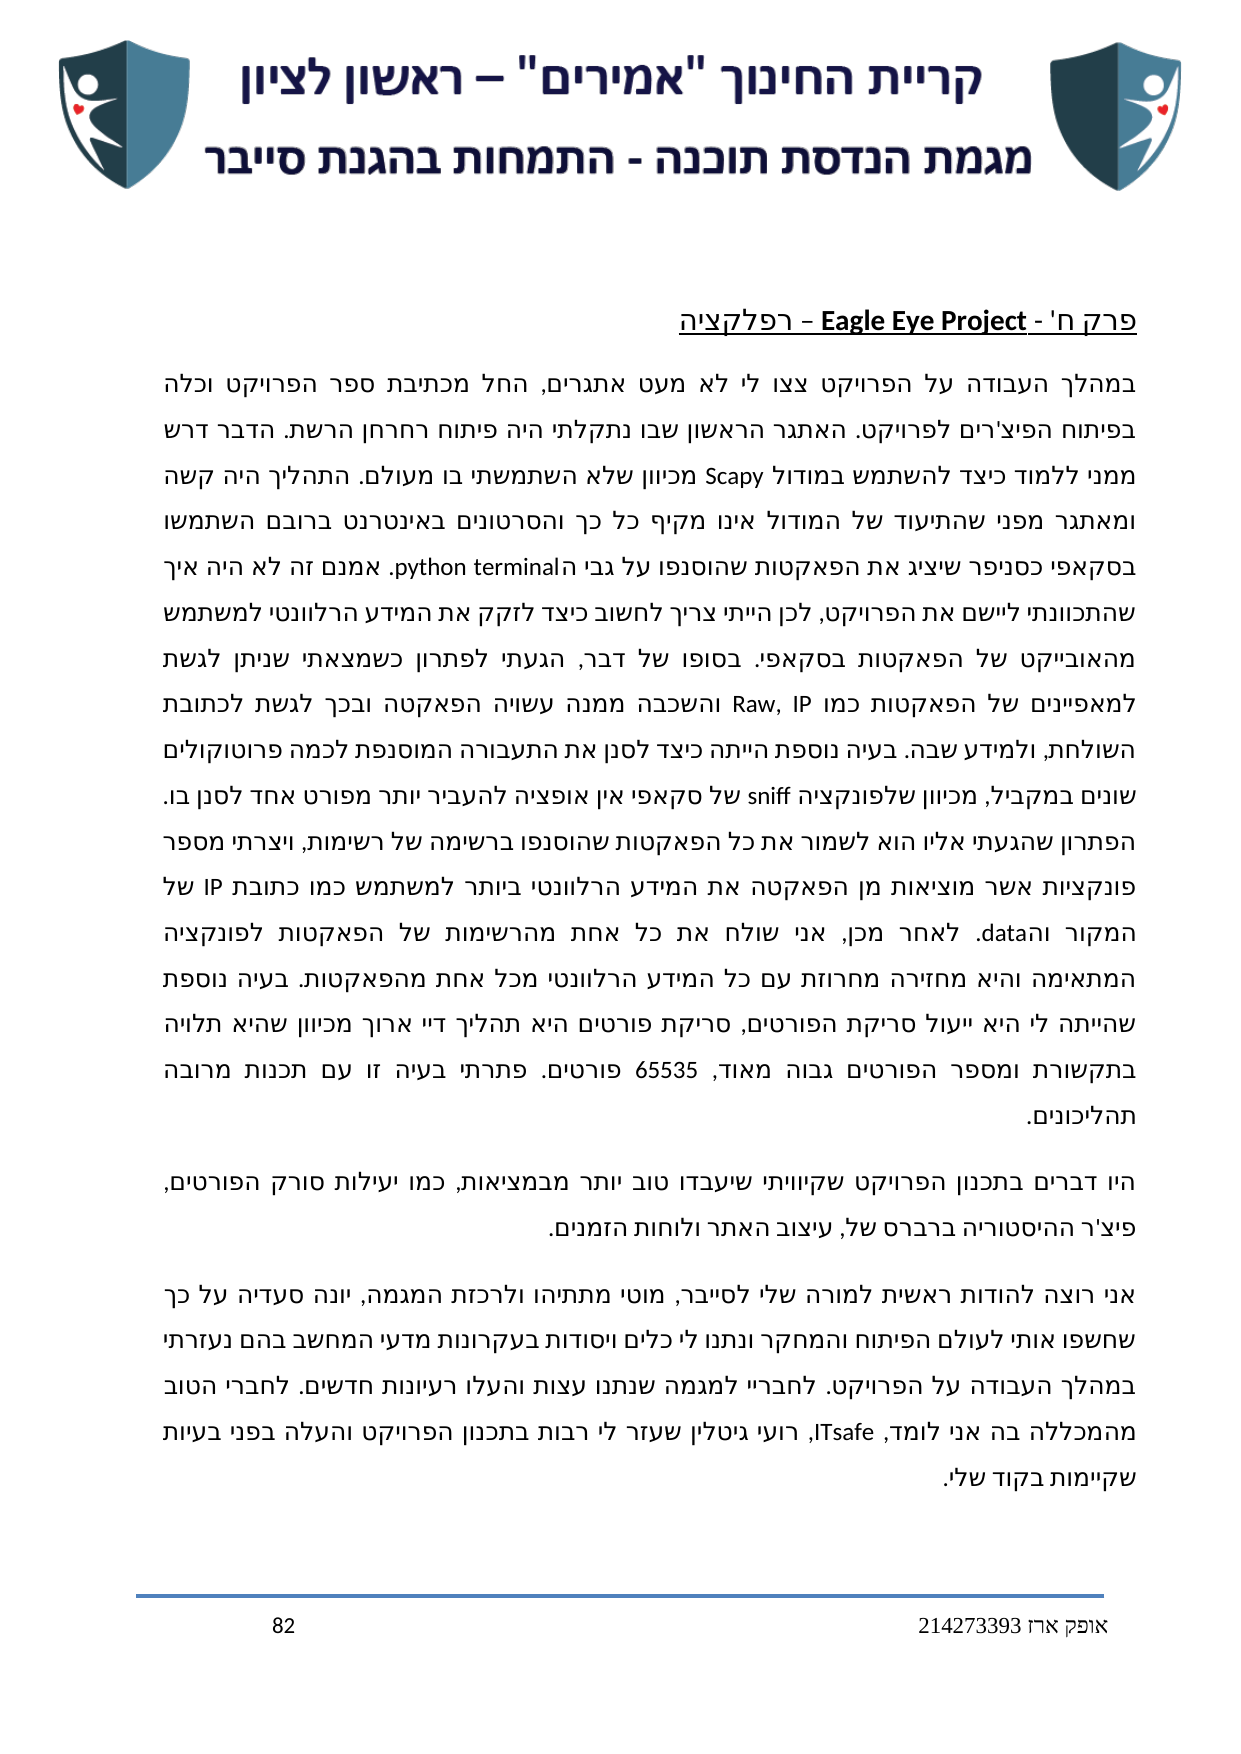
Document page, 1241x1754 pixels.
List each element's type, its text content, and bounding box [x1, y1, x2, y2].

text היו דברים בתכנון הפרויקט שקיוויתי שיעבדו טוב יותר מבמציאות, כמו יעילות סורק הפורטים, פיצ'ר ההיסטוריה ברברס של, עיצוב האתר ולוחות הזמנים. [162, 1167, 1137, 1243]
picture [58, 40, 1182, 192]
text אני רוצה להודות ראשית למורה שלי לסייבר, מוטי מתתיהו ולרכזת המגמה, יונה סעדיה על כך שחשפו אותי לעולם הפיתוח והמחקר ונתנו לי כלים ויסודות בעקרונות מדעי המחשב בהם נעזרתי במהלך העבודה על הפרויקט. לחבריי למגמה שנתנו עצות והעלו רעיונות חדשים. לחברי הטוב מהמכללה בה אני לומד, ITsafe, רועי גיטלין שעזר לי רבות בתכנון הפרויקט והעלה בפני בעיות שקיימות בקוד שלי. [162, 1279, 1137, 1492]
subtitle פרק ח' - Eagle Eye Project – רפלקציה [162, 302, 1137, 338]
text במהלך העבודה על הפרויקט צצו לי לא מעט אתגרים, החל מכתיבת ספר הפרויקט וכלה בפיתוח הפיצ'רים לפרויקט. האתגר הראשון שבו נתקלתי היה פיתוח רחרחן הרשת. הדבר דרש ממני ללמוד כיצד להשתמש במודול Scapy מכיוון שלא השתמשתי בו מעולם. התהליך היה קשה ומאתגר מפני שהתיעוד של המודול אינו מקיף כל כך והסרטונים באינטרנט ברובם השתמשו בסקאפי כסניפר שיציג את הפאקטות שהוסנפו על גבי הpython terminal. אמנם זה לא היה איך שהתכוונתי ליישם את הפרויקט, לכן הייתי צריך לחשוב כיצד לזקק את המידע הרלוונטי למשתמש מהאובייקט של הפאקטות בסקאפי. בסופו של דבר, הגעתי לפתרון כשמצאתי שניתן לגשת למאפיינים של הפאקטות כמו Raw, IP והשכבה ממנה עשויה הפאקטה ובכך לגשת לכתובת השולחת, ולמידע שבה. בעיה נוספת הייתה כיצד לסנן את התעבורה המוסנפת לכמה פרוטוקולים שונים במקביל, מכיוון שלפונקציה sniff של סקאפי אין אופציה להעביר יותר מפורט אחד לסנן בו. הפתרון שהגעתי אליו הוא לשמור את כל הפאקטות שהוסנפו ברשימה של רשימות, ויצרתי מספר פונקציות אשר מוציאות מן הפאקטה את המידע הרלוונטי ביותר למשתמש כמו כתובת IP של המקור והdata. לאחר מכן, אני שולח את כל אחת מהרשימות של הפאקטות לפונקציה המתאימה והיא מחזירה מחרוזת עם כל המידע הרלוונטי מכל אחת מהפאקטות. בעיה נוספת שהייתה לי היא ייעול סריקת הפורטים, סריקת פורטים היא תהליך דיי ארוך מכיוון שהיא תלויה בתקשורת ומספר הפורטים גבוה מאוד, 65535 פורטים. פתרתי בעיה זו עם תכנות מרובה תהליכונים. [162, 368, 1137, 1131]
